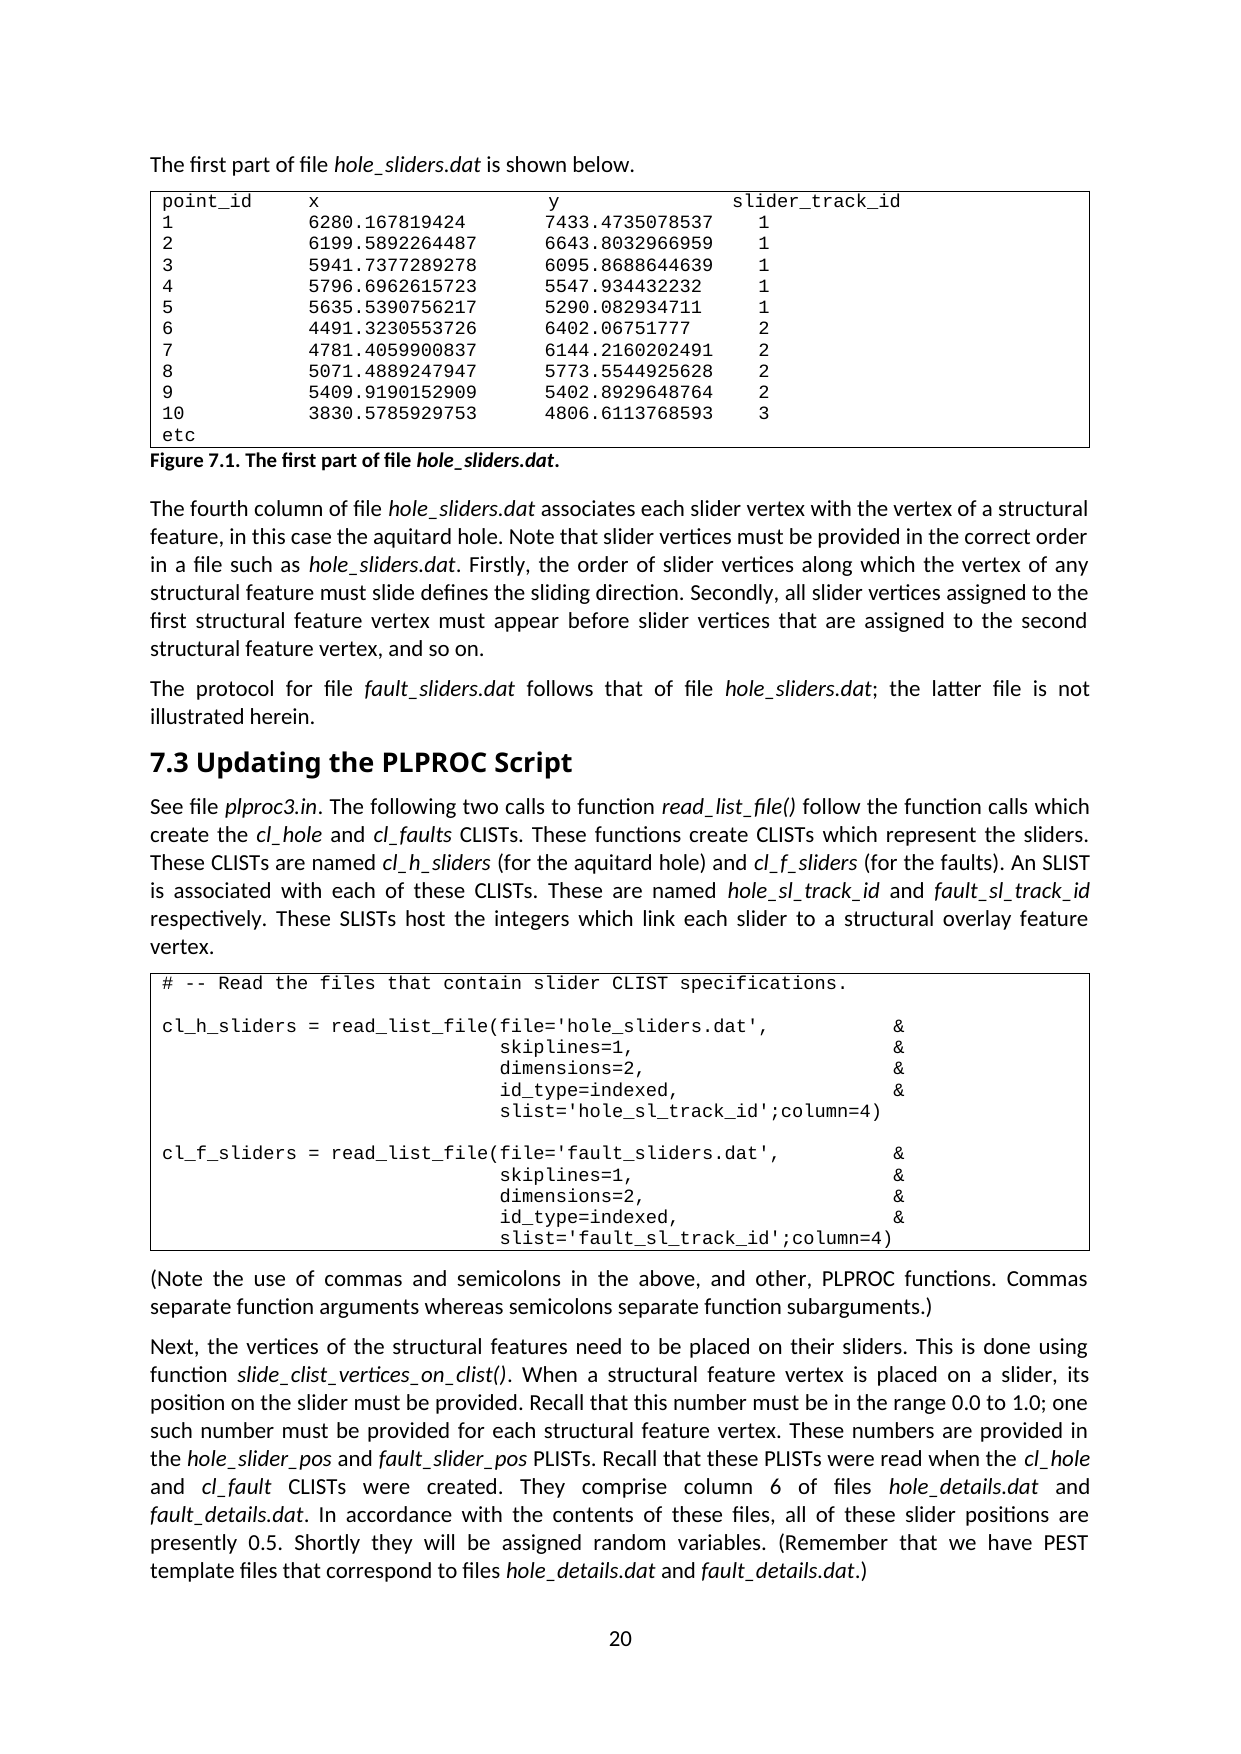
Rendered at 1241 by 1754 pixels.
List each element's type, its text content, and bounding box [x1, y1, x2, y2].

text The fourth column of file hole_sliders.dat associates each slider vertex with the vertex of a structural feature, in this case the aquitard hole. Note that slider vertices must be provided in the correct order in a file such as hole_sliders.dat. Firstly, the order of slider vertices along which the vertex of any structural feature must slide defines the sliding direction. Secondly, all slider vertices assigned to the first structural feature vertex must appear before slider vertices that are assigned to the second structural feature vertex, and so on. [150, 494, 1090, 662]
table_header # -- Read the files that contain slider CLIST specifications. cl_h_sliders = read_list_file(file='hole_sliders.dat', & skiplines=1, & dimensions=2, & id_type=indexed, & slist='hole_sl_track_id';column=4) cl_f_sliders = read_list_file(file='fault_sliders.dat', & skiplines=1, & dimensions=2, & id_type=indexed, & slist='fault_sl_track_id';column=4) [151, 974, 1089, 1250]
text Next, the vertices of the structural features need to be placed on their sliders. This is done using function slide_clist_vertices_on_clist(). When a structural feature vertex is placed on a slider, its position on the slider must be provided. Recall that this number must be in the range 0.0 to 1.0; one such number must be provided for each structural feature vertex. These numbers are provided in the hole_slider_pos and fault_slider_pos PLISTs. Recall that these PLISTs were read when the cl_hole and cl_fault CLISTs were created. They comprise column 6 of files hole_details.dat and fault_details.dat. In accordance with the contents of these files, all of these slider positions are presently 0.5. Shortly they will be assigned random variables. (Remember that we have PEST template files that correspond to files hole_details.dat and fault_details.dat.) [150, 1332, 1090, 1584]
text The first part of file hole_sliders.dat is shown below. [150, 150, 1090, 178]
table_header point_id x y slider_track_id 1 6280.167819424 7433.4735078537 1 2 6199.5892264487 6643.8032966959 1 3 5941.7377289278 6095.8688644639 1 4 5796.6962615723 5547.934432232 1 5 5635.5390756217 5290.082934711 1 6 4491.3230553726 6402.06751777 2 7 4781.4059900837 6144.2160202491 2 8 5071.4889247947 5773.5544925628 2 9 5409.9190152909 5402.8929648764 2 10 3830.5785929753 4806.6113768593 3 etc [151, 192, 1089, 447]
subtitle 7.3 Updating the PLPROC Script [150, 743, 1090, 780]
text Figure 7.1. The first part of file hole_sliders.dat. [150, 448, 1090, 473]
text The protocol for file fault_sliders.dat follows that of file hole_sliders.dat; the latter file is not illustrated herein. [150, 674, 1090, 731]
text See file plproc3.in. The following two calls to function read_list_file() follow the function calls which create the cl_hole and cl_faults CLISTs. These functions create CLISTs which represent the sliders. These CLISTs are named cl_h_sliders (for the aquitard hole) and cl_f_sliders (for the faults). An SLIST is associated with each of these CLISTs. These are named hole_sl_track_id and fault_sl_track_id respectively. These SLISTs host the integers which link each slider to a structural overlay feature vertex. [150, 792, 1090, 961]
text (Note the use of commas and semicolons in the above, and other, PLPROC functions. Commas separate function arguments whereas semicolons separate function subarguments.) [150, 1264, 1090, 1320]
